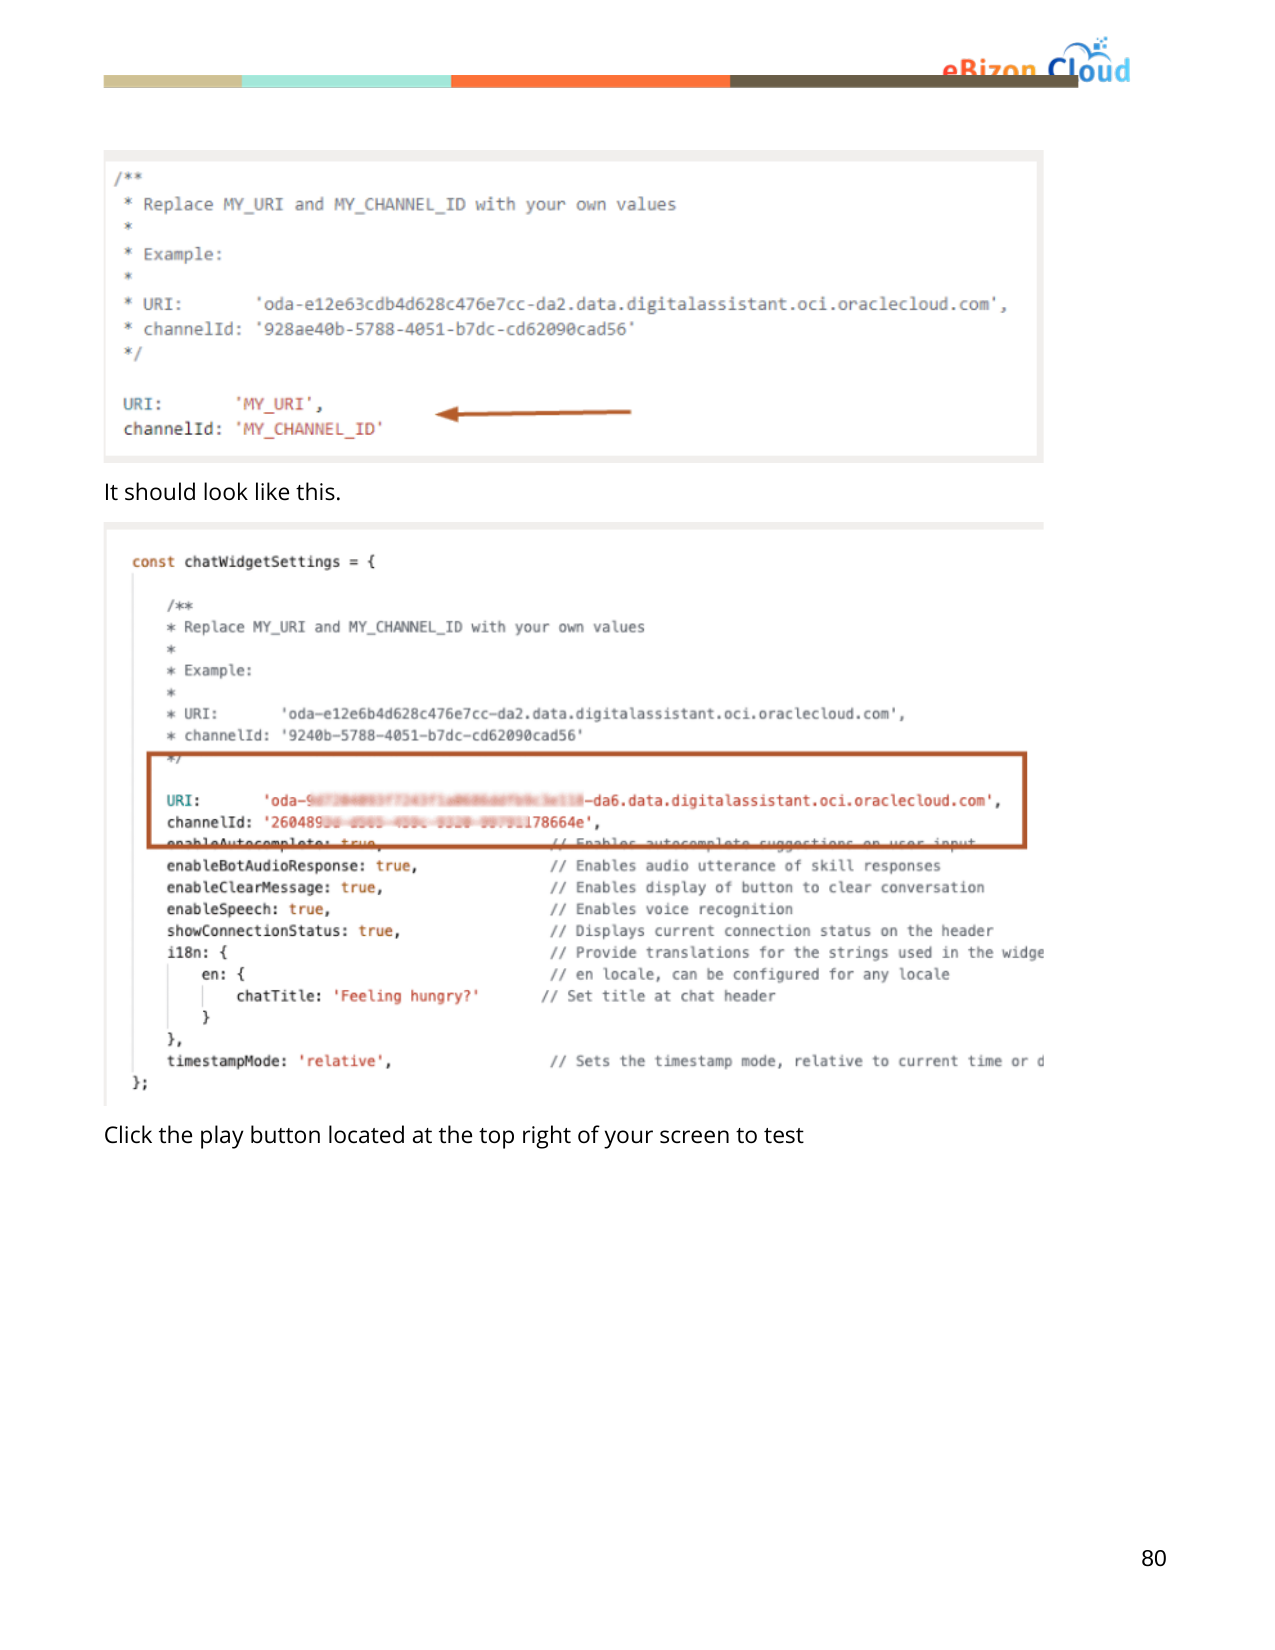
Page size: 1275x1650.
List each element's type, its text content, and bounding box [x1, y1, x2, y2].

picture [103, 150, 1044, 463]
picture [103, 522, 1044, 1106]
text It should look like this. [103, 476, 1167, 507]
picture [103, 30, 1141, 94]
text Click the play button located at the top right of your screen to test [103, 1119, 1167, 1150]
